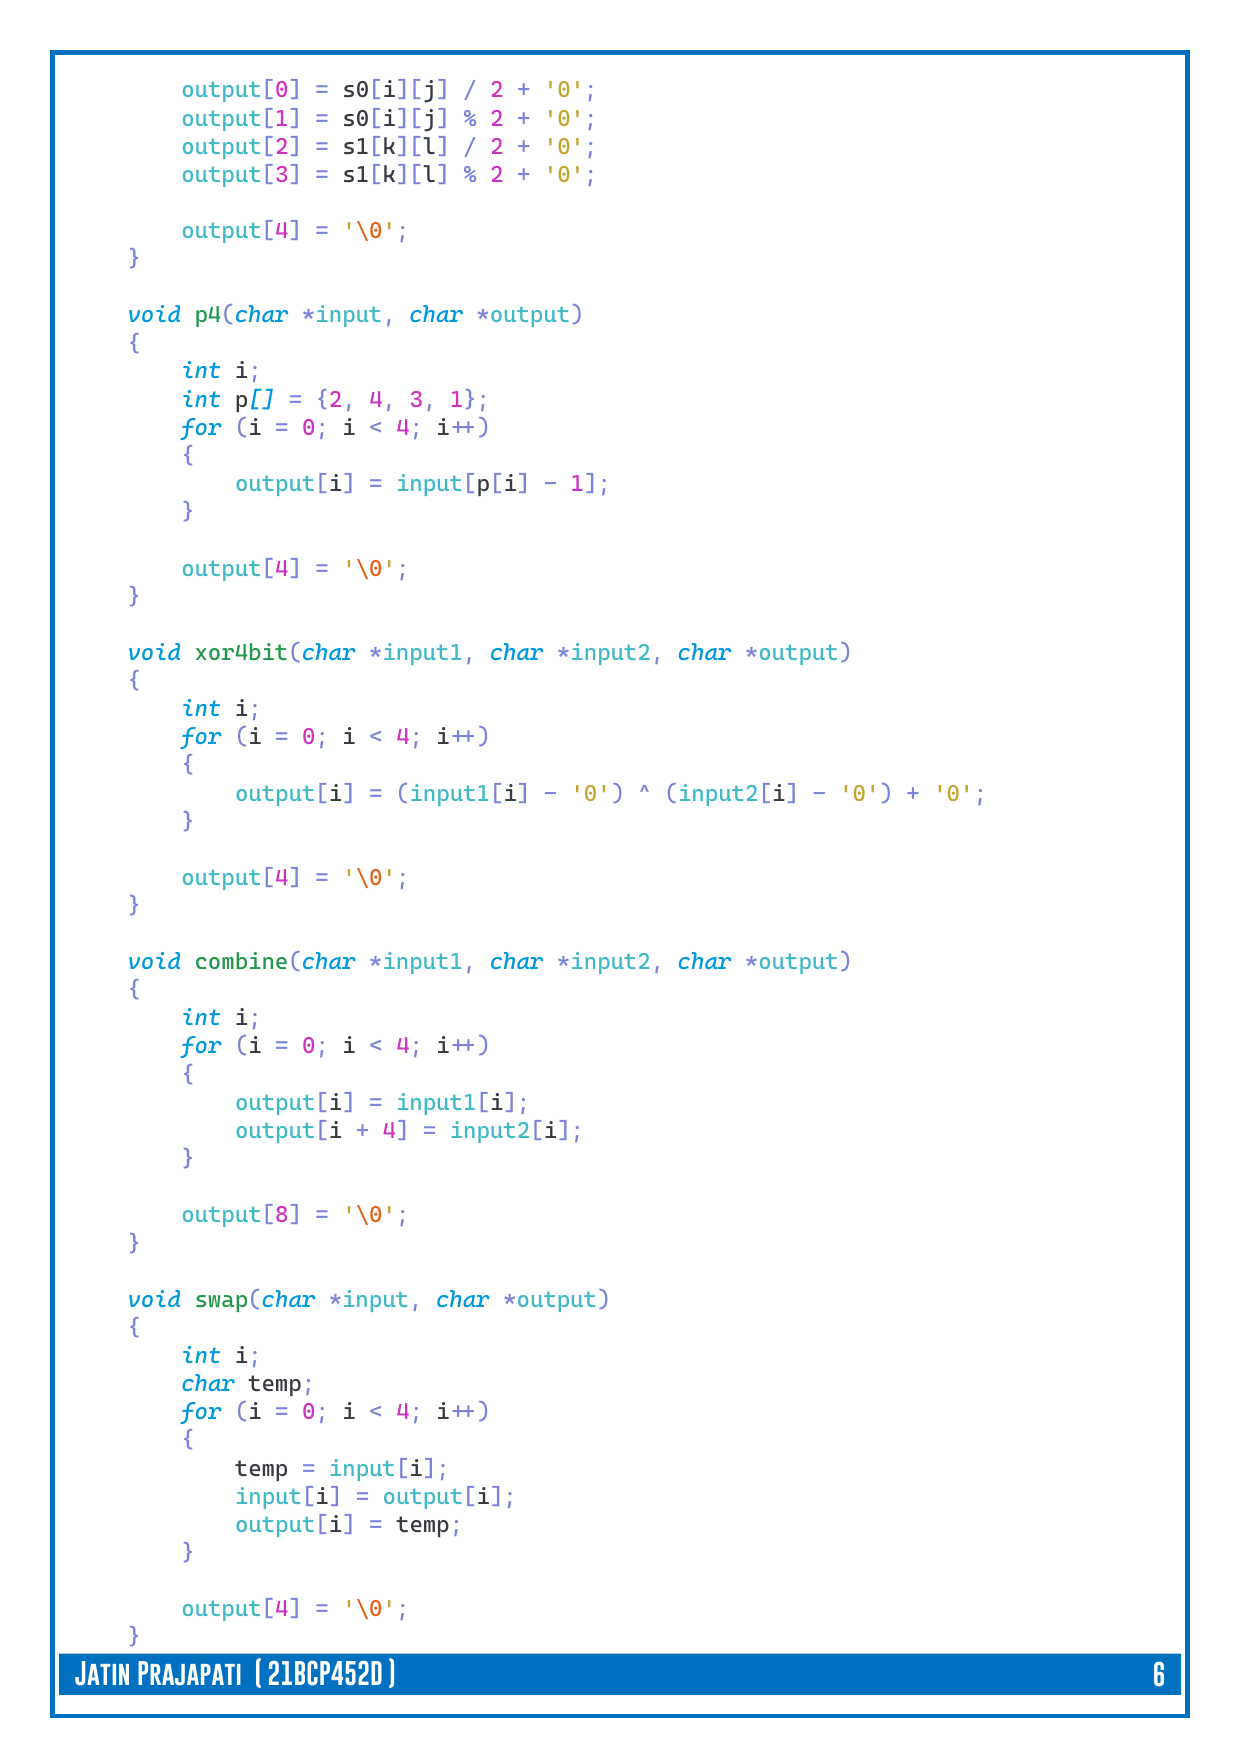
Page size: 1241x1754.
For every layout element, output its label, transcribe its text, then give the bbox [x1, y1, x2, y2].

text int i; [127, 356, 1165, 384]
text } [127, 806, 1165, 834]
text } [127, 1228, 1165, 1256]
text { [127, 666, 1165, 694]
text output[4] = '\0'; [127, 862, 1165, 891]
text output[1] = s0[i][j] % 2 + '0'; [127, 103, 1165, 131]
text } [127, 497, 1165, 525]
text void xor4bit(char *input1, char *input2, char *output) [127, 637, 1165, 666]
text { [127, 1425, 1165, 1453]
text output[i] = temp; [127, 1509, 1165, 1537]
text } [127, 581, 1165, 609]
text } [127, 1537, 1165, 1566]
text output[8] = '\0'; [127, 1200, 1165, 1228]
text void swap(char *input, char *output) [127, 1284, 1165, 1312]
text output[0] = s0[i][j] / 2 + '0'; [127, 75, 1165, 103]
text for (i = 0; i < 4; i++) [127, 1031, 1165, 1059]
text { [127, 1312, 1165, 1341]
text { [127, 1059, 1165, 1087]
text input[i] = output[i]; [127, 1481, 1165, 1509]
text for (i = 0; i < 4; i++) [127, 1397, 1165, 1425]
text output[4] = '\0'; [127, 216, 1165, 244]
text { [127, 975, 1165, 1003]
text int i; [127, 1341, 1165, 1369]
text output[4] = '\0'; [127, 1594, 1165, 1622]
text int i; [127, 1003, 1165, 1031]
text void p4(char *input, char *output) [127, 300, 1165, 328]
text { [127, 441, 1165, 469]
text void combine(char *input1, char *input2, char *output) [127, 947, 1165, 975]
text { [127, 328, 1165, 356]
text output[3] = s1[k][l] % 2 + '0'; [127, 159, 1165, 187]
text output[i + 4] = input2[i]; [127, 1116, 1165, 1144]
text output[i] = input1[i]; [127, 1087, 1165, 1116]
text char temp; [127, 1369, 1165, 1397]
text output[i] = (input1[i] - '0') ^ (input2[i] - '0') + '0'; [127, 778, 1165, 806]
text for (i = 0; i < 4; i++) [127, 412, 1165, 441]
text } [127, 891, 1165, 919]
text output[2] = s1[k][l] / 2 + '0'; [127, 131, 1165, 159]
text } [127, 1622, 1165, 1650]
text int i; [127, 694, 1165, 722]
text output[4] = '\0'; [127, 553, 1165, 581]
text { [127, 750, 1165, 778]
text } [127, 1144, 1165, 1172]
text output[i] = input[p[i] - 1]; [127, 469, 1165, 497]
text for (i = 0; i < 4; i++) [127, 722, 1165, 750]
text int p[] = {2, 4, 3, 1}; [127, 384, 1165, 412]
text temp = input[i]; [127, 1453, 1165, 1481]
text } [127, 244, 1165, 272]
